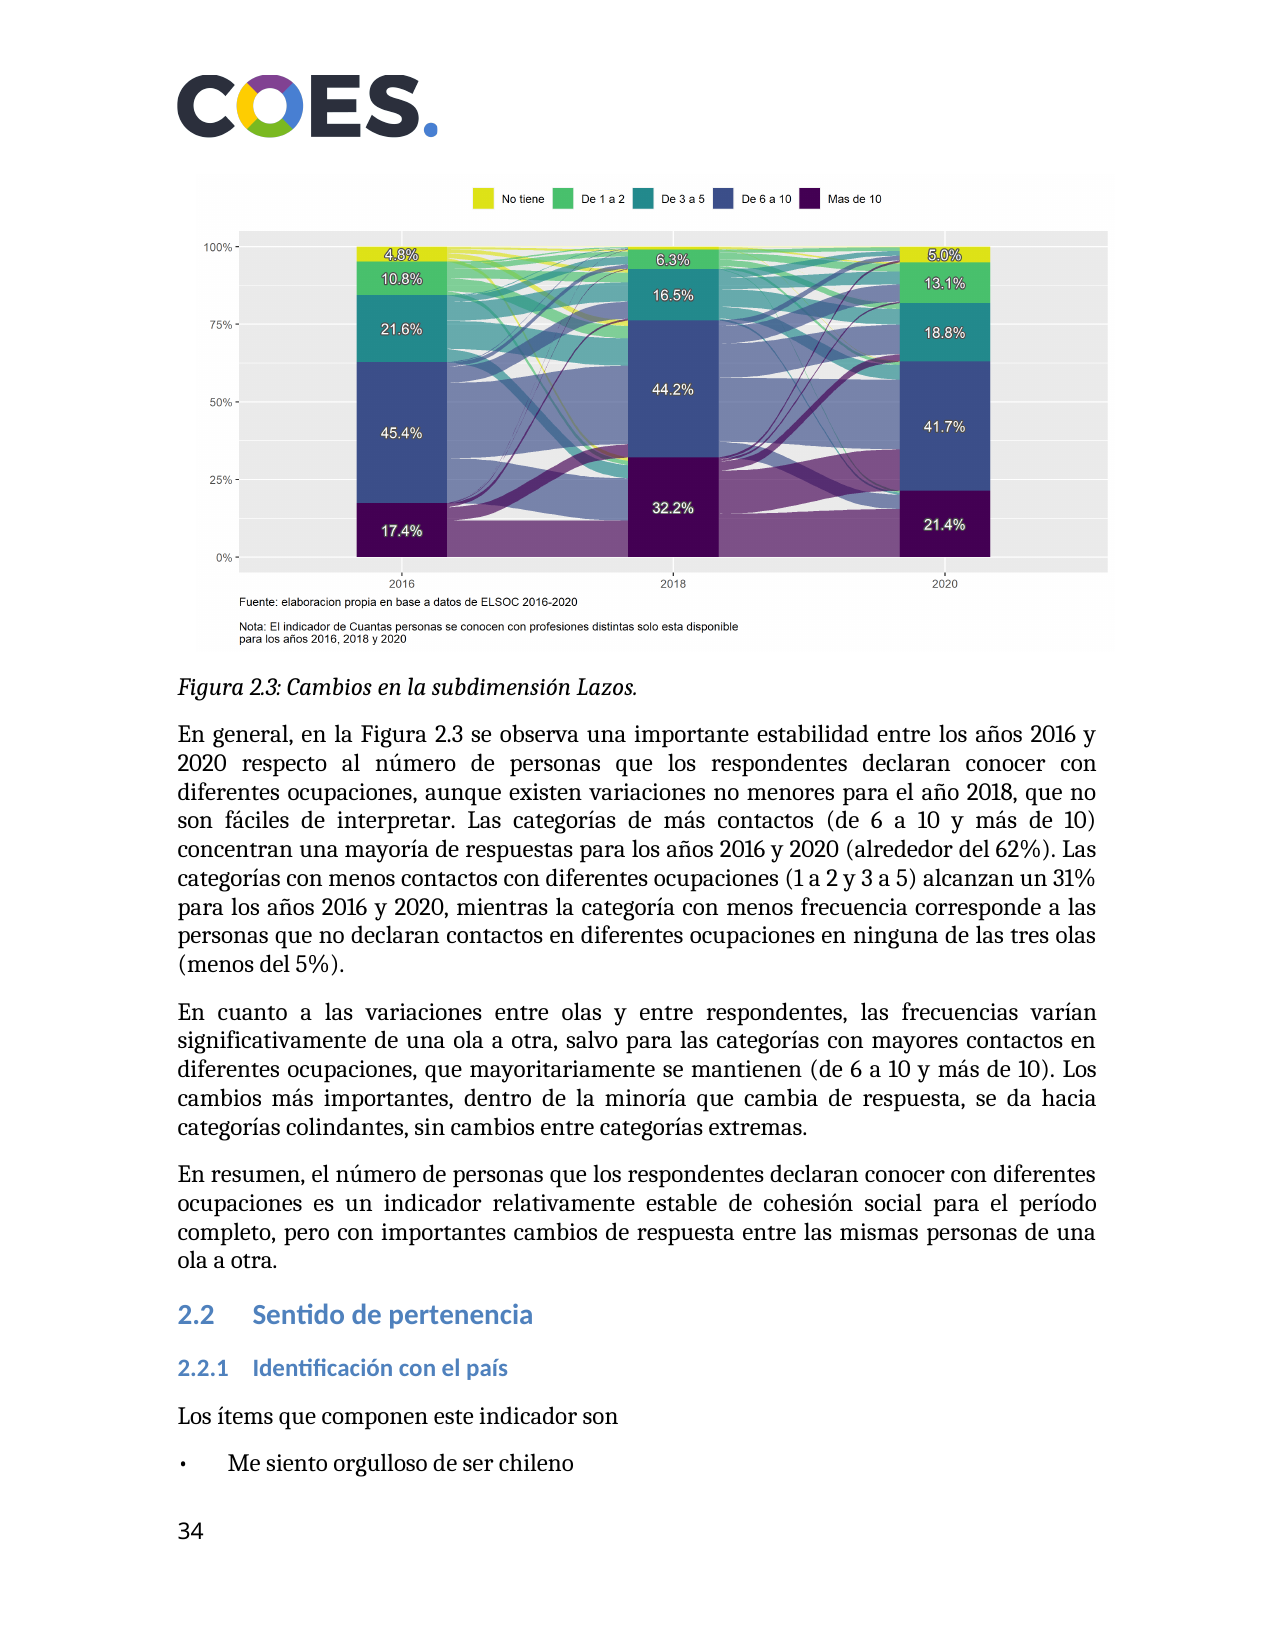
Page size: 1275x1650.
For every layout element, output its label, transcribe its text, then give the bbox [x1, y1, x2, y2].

subtitle 2.2 Sentido de pertenencia [177, 1296, 1098, 1331]
picture [177, 75, 438, 146]
text En cuanto a las variaciones entre olas y entre respondentes, las frecuencias varían significativamente de una ola a otra, salvo para las categorías con mayores contactos en diferentes ocupaciones, que mayoritariamente se mantienen (de 6 a 10 y más de 10). Los cambios más importantes, dentro de la minoría que cambia de respuesta, se da hacia categorías colindantes, sin cambios entre categorías extremas. [177, 997, 1098, 1141]
text Los ítems que componen este indicador son [177, 1402, 1098, 1430]
text Figura 2.3: Cambios en la subdimensión Lazos. [177, 672, 1098, 701]
list Me siento orgulloso de ser chileno [177, 1449, 1098, 1478]
subtitle 2.2.1 Identificación con el país [177, 1352, 1098, 1383]
text En resumen, el número de personas que los respondentes declaran conocer con diferentes ocupaciones es un indicador relativamente estable de cohesión social para el período completo, pero con importantes cambios de respuesta entre las mismas personas de una ola a otra. [177, 1160, 1098, 1275]
picture [196, 174, 1115, 652]
text En general, en la Figura 2.3 se observa una importante estabilidad entre los años 2016 y 2020 respecto al número de personas que los respondentes declaran conocer con diferentes ocupaciones, aunque existen variaciones no menores para el año 2018, que no son fáciles de interpretar. Las categorías de más contactos (de 6 a 10 y más de 10) concentran una mayoría de respuestas para los años 2016 y 2020 (alrededor del 62%). Las categorías con menos contactos con diferentes ocupaciones (1 a 2 y 3 a 5) alcanzan un 31% para los años 2016 y 2020, mientras la categoría con menos frecuencia corresponde a las personas que no declaran contactos en diferentes ocupaciones en ninguna de las tres olas (menos del 5%). [177, 720, 1098, 979]
